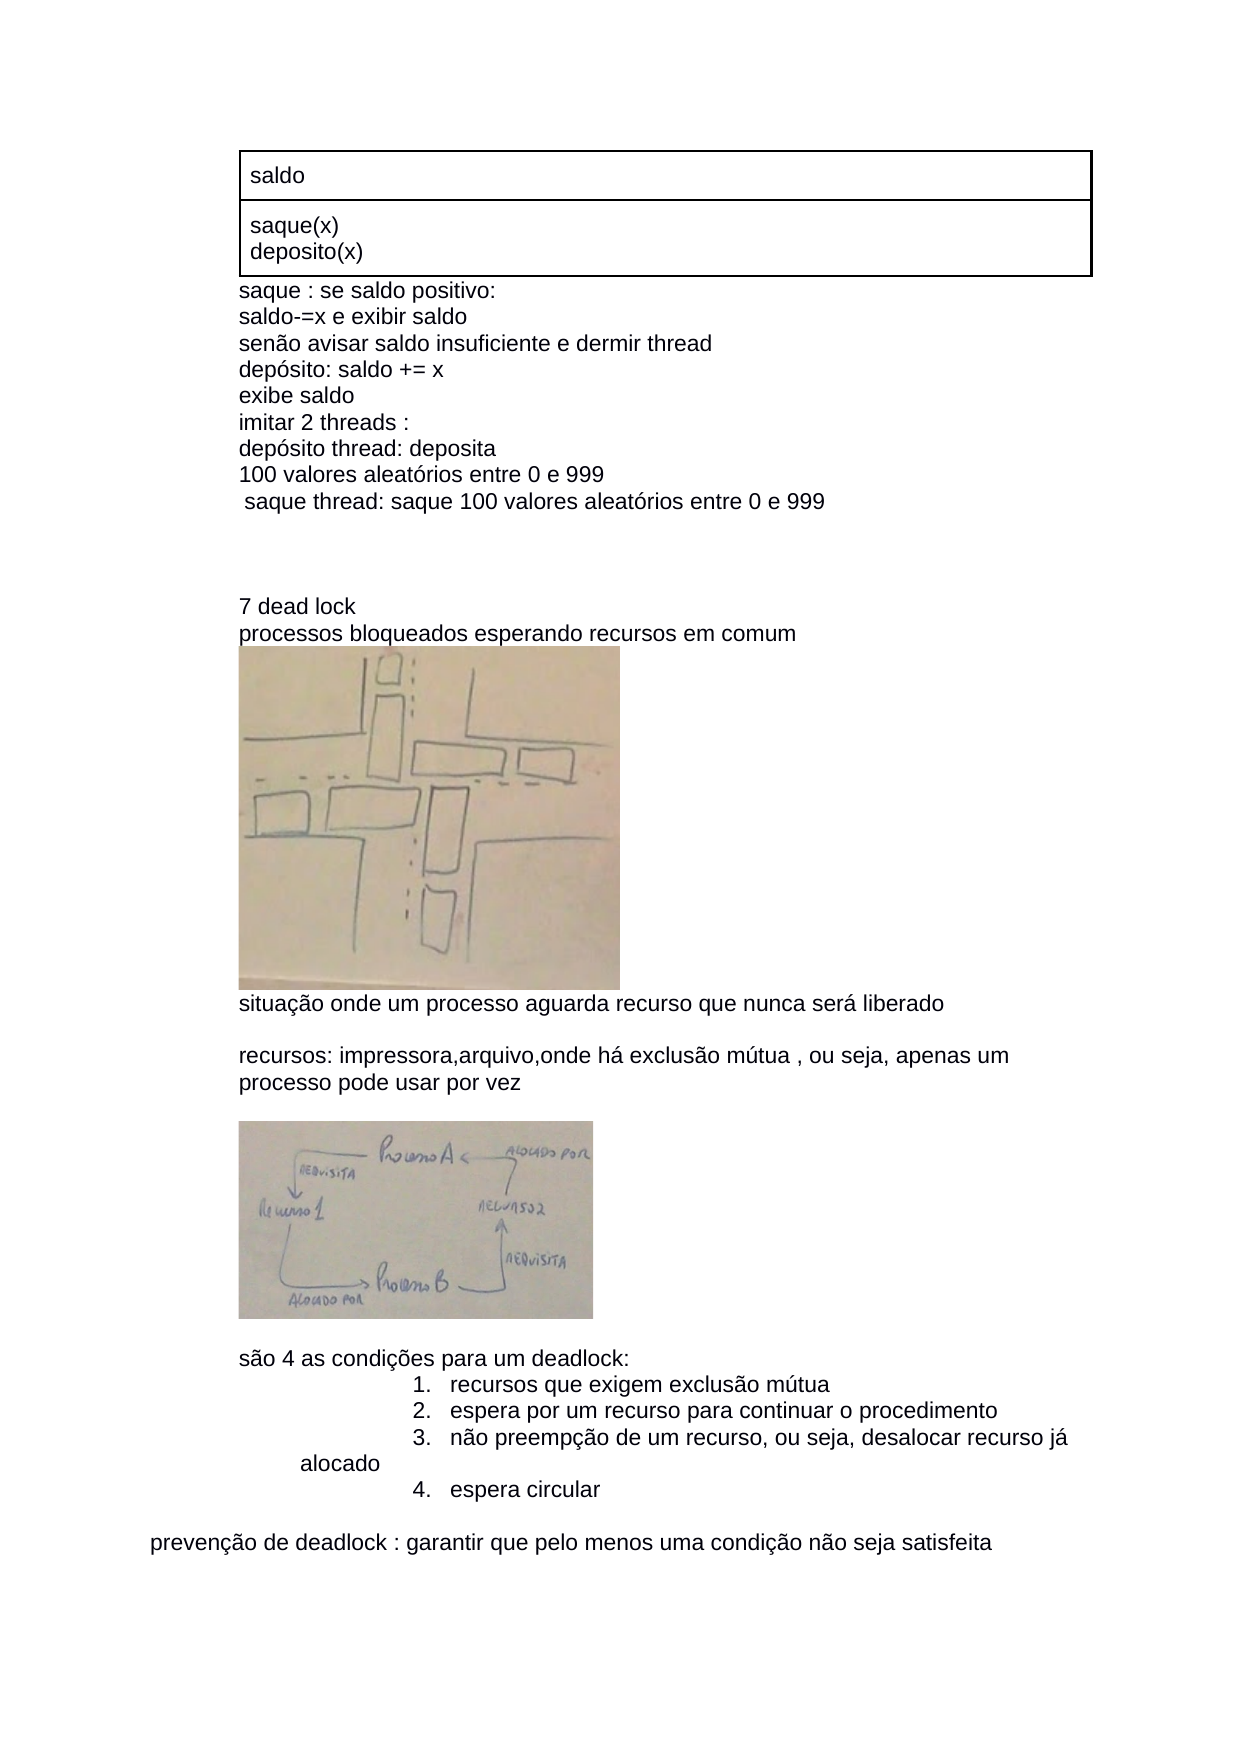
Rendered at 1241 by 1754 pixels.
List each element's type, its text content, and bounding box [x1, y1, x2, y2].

list espera circular [300, 1476, 1090, 1503]
text processos bloqueados esperando recursos em comum [238, 619, 1090, 646]
text senão avisar saldo insuficiente e dermir thread [238, 330, 1090, 356]
list espera por um recurso para continuar o procedimento [300, 1397, 1090, 1424]
text recursos: impressora,arquivo,onde há exclusão mútua , ou seja, apenas um processo pode usar por vez [238, 1042, 1090, 1095]
text exibe saldo [238, 382, 1090, 409]
text depósito thread: deposita [238, 435, 1090, 461]
text saldo-=x e exibir saldo [238, 303, 1090, 330]
text saque : se saldo positivo: [238, 277, 1090, 303]
text saque thread: saque 100 valores aleatórios entre 0 e 999 [150, 488, 1090, 514]
table_cell saque(x) deposito(x) [241, 201, 1090, 275]
text situação onde um processo aguarda recurso que nunca será liberado [238, 990, 1090, 1016]
picture [238, 646, 620, 990]
list recursos que exigem exclusão mútua [300, 1371, 1090, 1397]
text 7 dead lock [238, 593, 1090, 619]
text depósito: saldo += x [238, 356, 1090, 382]
text são 4 as condições para um deadlock: [238, 1345, 1090, 1371]
text imitar 2 threads : [238, 409, 1090, 435]
text 100 valores aleatórios entre 0 e 999 [238, 461, 1090, 488]
text prevenção de deadlock : garantir que pelo menos uma condição não seja satisfeita [150, 1529, 1090, 1556]
table_cell saldo [241, 152, 1090, 199]
picture [238, 1121, 594, 1319]
list não preempção de um recurso, ou seja, desalocar recurso já alocado [300, 1424, 1090, 1476]
